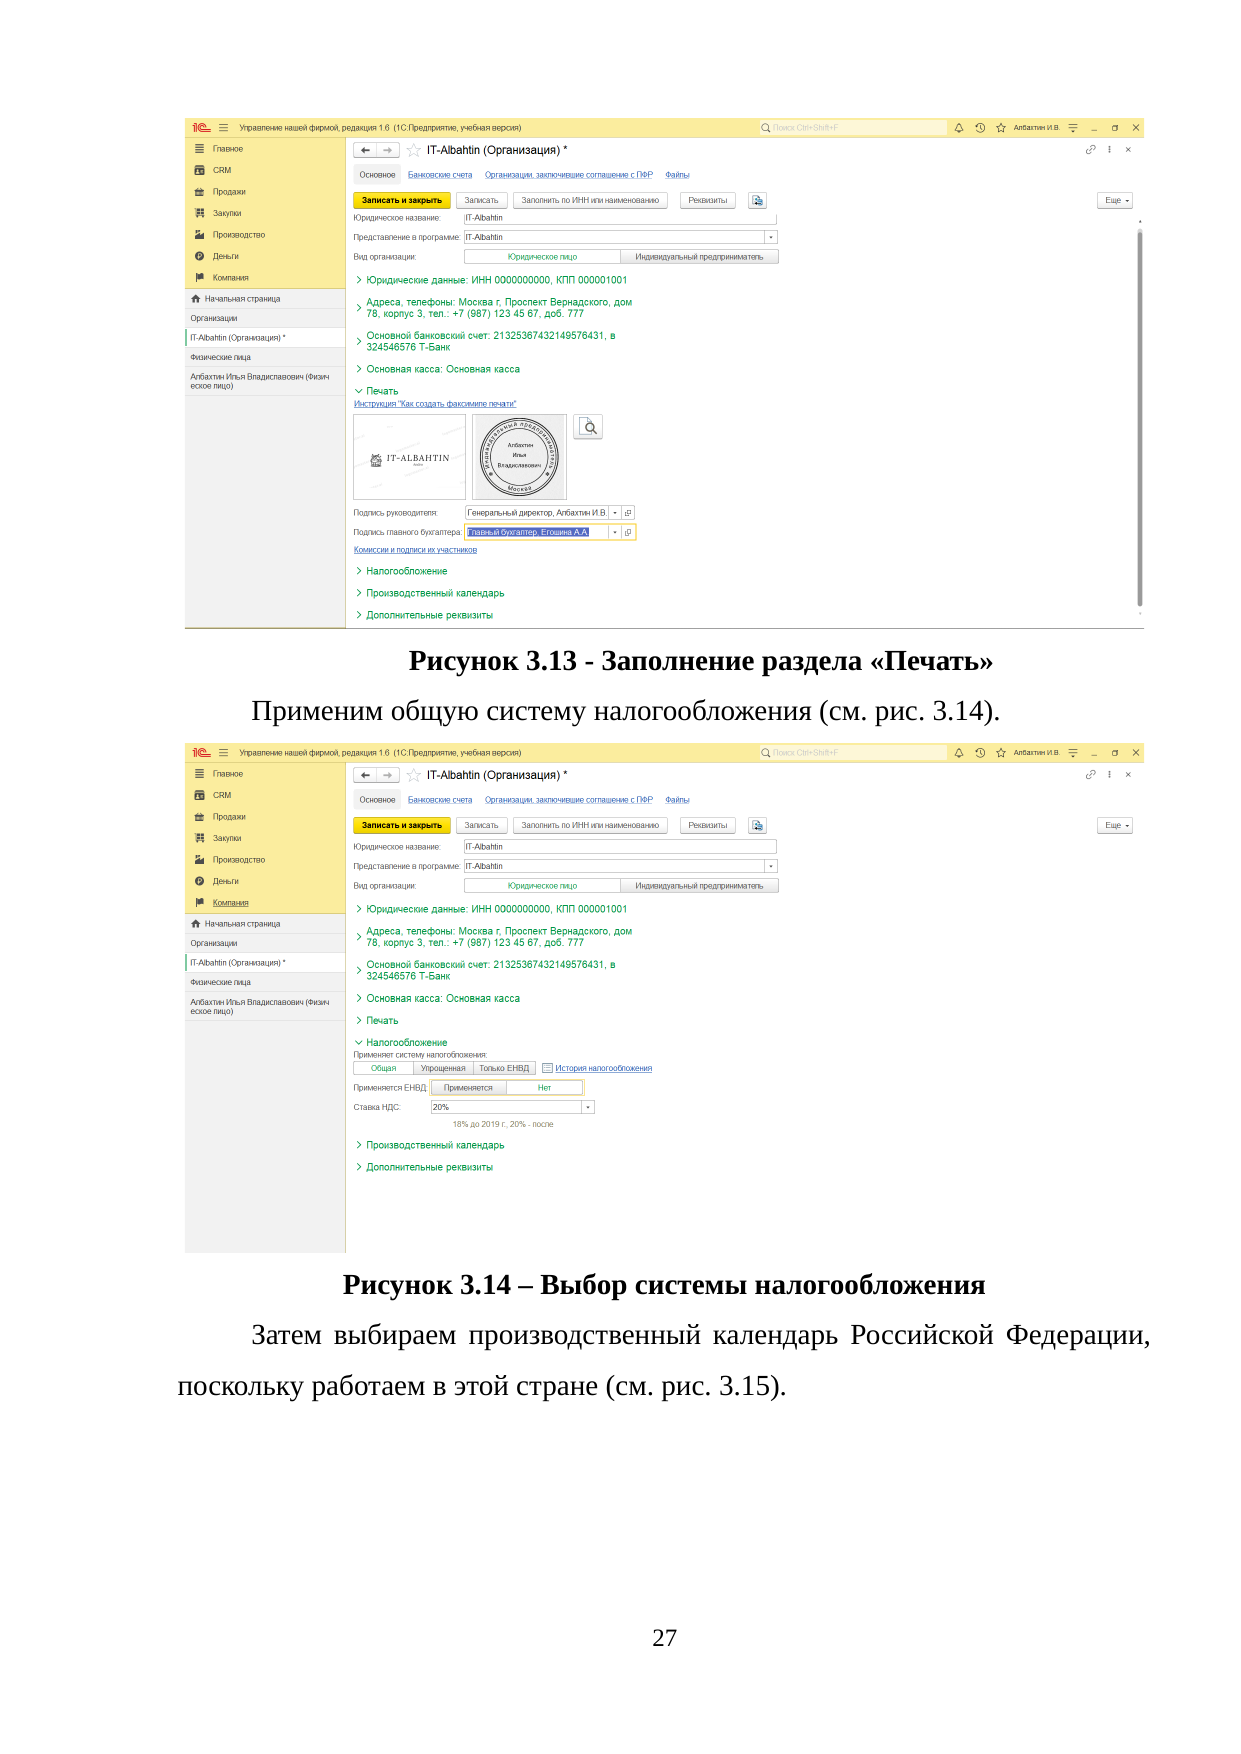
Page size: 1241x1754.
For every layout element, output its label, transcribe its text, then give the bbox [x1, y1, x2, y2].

text Применим общую систему налогообложения (см. рис. 3.14). [177, 693, 1152, 727]
text Рисунок 3.14 – Выбор системы налогообложения [177, 1267, 1152, 1301]
text Затем выбираем производственный календарь Российской Федерации, поскольку работаем в этой стране (см. рис. 3.15). [177, 1317, 1152, 1401]
text Рисунок 3.13 - Заполнение раздела «Печать» [177, 643, 1152, 677]
picture [184, 118, 1145, 629]
picture [184, 743, 1145, 1253]
